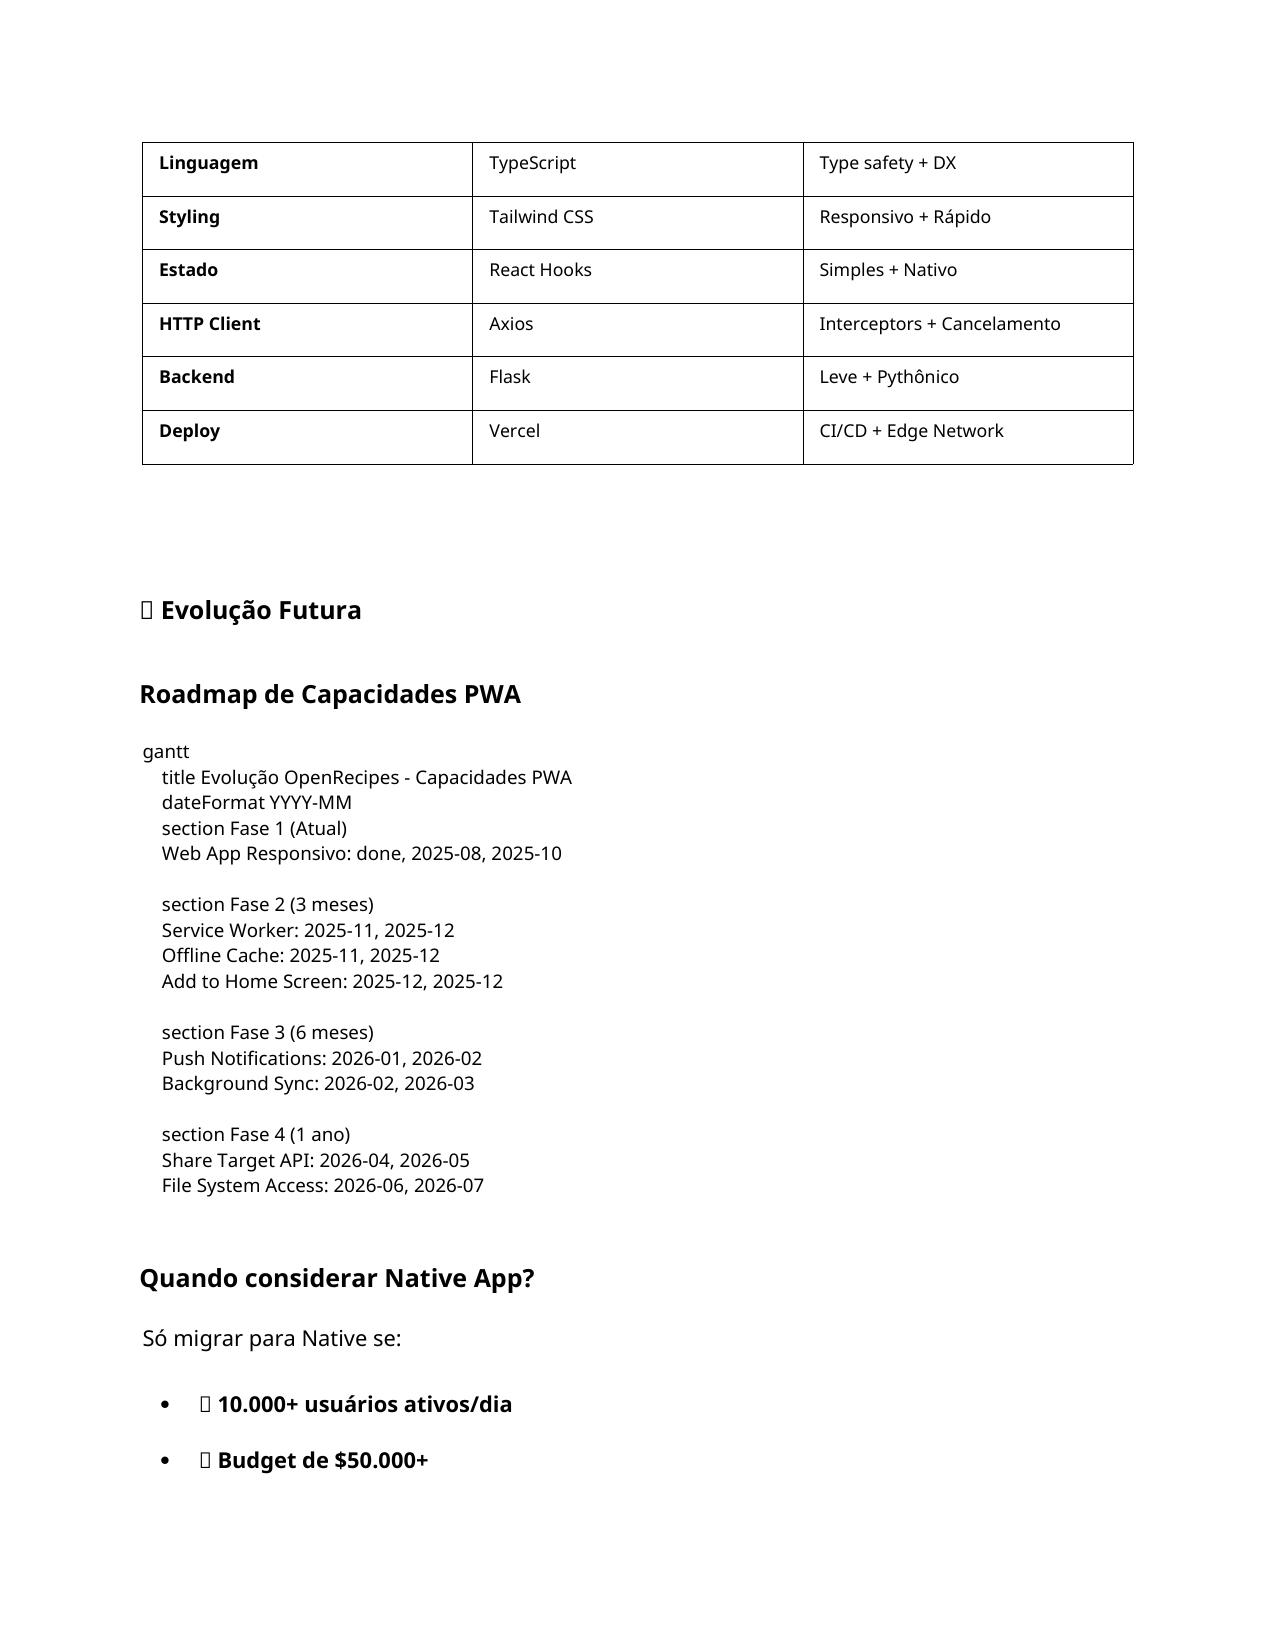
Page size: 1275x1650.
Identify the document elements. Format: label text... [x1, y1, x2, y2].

table_cell Styling [143, 197, 472, 249]
table_cell Leve + Pythônico [804, 357, 1133, 410]
table_cell Type safety + DX [804, 143, 1133, 196]
table_cell Flask [473, 357, 803, 410]
table_cell CI/CD + Edge Network [804, 411, 1133, 463]
table_cell TypeScript [473, 143, 803, 196]
table_cell Simples + Nativo [804, 250, 1133, 303]
table_cell Deploy [143, 411, 472, 463]
list ✅ Budget de $50.000+ [161, 1445, 1133, 1474]
table_cell Tailwind CSS [473, 197, 803, 249]
text Quando considerar Native App? [139, 1261, 1133, 1295]
table_cell Responsivo + Rápido [804, 197, 1133, 249]
list ✅ 10.000+ usuários ativos/dia [161, 1389, 1133, 1419]
table_cell Linguagem [143, 143, 472, 196]
table_cell HTTP Client [143, 304, 472, 356]
table_cell Backend [143, 357, 472, 410]
text 🔮 Evolução Futura [139, 593, 1133, 627]
table_cell Axios [473, 304, 803, 356]
text Roadmap de Capacidades PWA [139, 677, 1133, 711]
text Só migrar para Native se: [142, 1323, 1133, 1352]
table_cell Estado [143, 250, 472, 303]
table_cell Interceptors + Cancelamento [804, 304, 1133, 356]
table_cell React Hooks [473, 250, 803, 303]
table_cell Vercel [473, 411, 803, 463]
